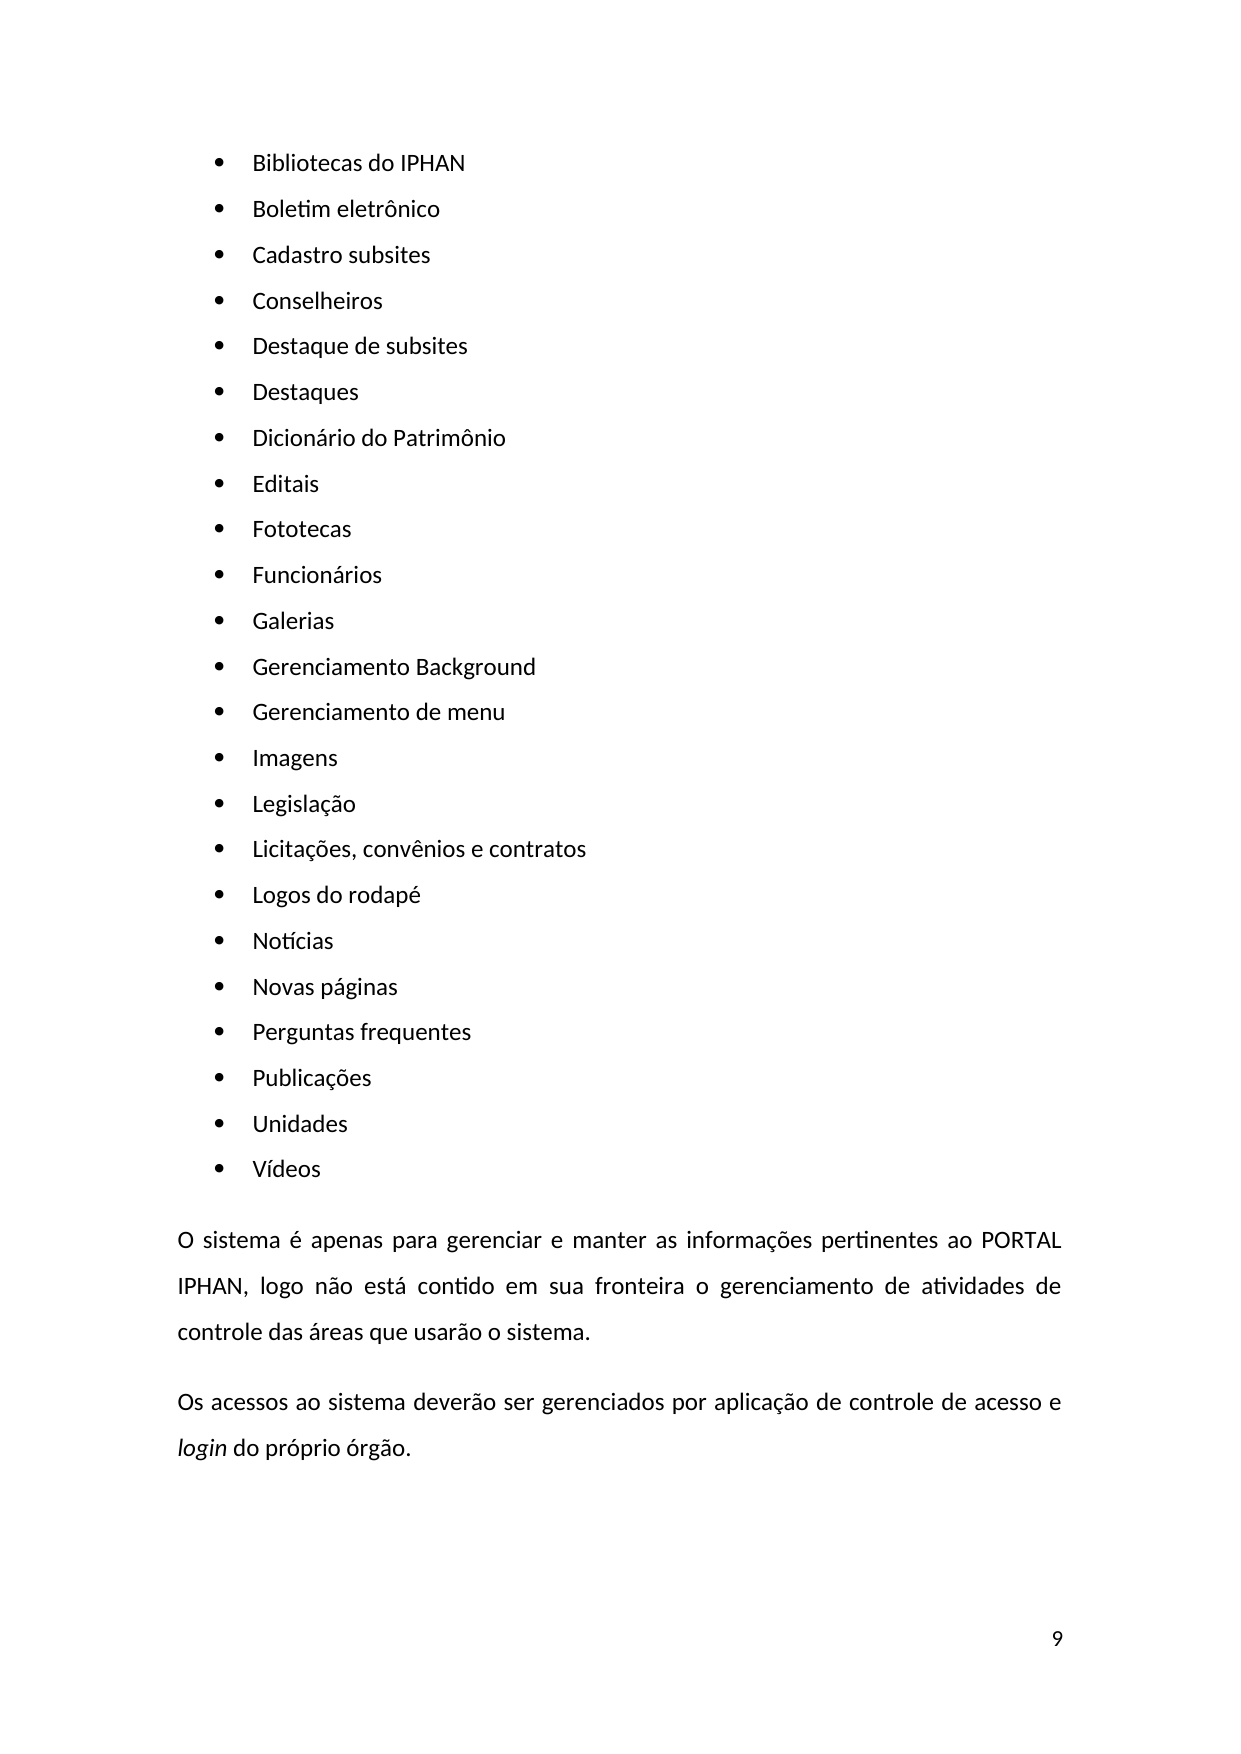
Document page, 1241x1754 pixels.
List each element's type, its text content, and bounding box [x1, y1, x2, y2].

list Destaque de subsites [215, 331, 1063, 361]
list Unidades [215, 1108, 1063, 1138]
list Vídeos [215, 1154, 1063, 1184]
list Notícias [215, 925, 1063, 956]
list Galerias [215, 605, 1063, 635]
list Imagens [215, 742, 1063, 773]
list Publicações [215, 1062, 1063, 1093]
list Novas páginas [215, 971, 1063, 1001]
text Os acessos ao sistema deverão ser gerenciados por aplicação de controle de acesso e login do próprio órgão. [177, 1387, 1063, 1463]
list Gerenciamento de menu [215, 696, 1063, 727]
list Cadastro subsites [215, 239, 1063, 269]
list Destaques [215, 376, 1063, 407]
list Licitações, convênios e contratos [215, 833, 1063, 864]
list Editais [215, 468, 1063, 498]
list Gerenciamento Background [215, 651, 1063, 681]
list Legislação [215, 788, 1063, 818]
list Boletim eletrônico [215, 193, 1063, 224]
text O sistema é apenas para gerenciar e manter as informações pertinentes ao PORTAL IPHAN, logo não está contido em sua fronteira o gerenciamento de atividades de controle das áreas que usarão o sistema. [177, 1224, 1063, 1346]
list Perguntas frequentes [215, 1016, 1063, 1047]
list Dicionário do Patrimônio [215, 422, 1063, 452]
list Conselheiros [215, 285, 1063, 315]
list Bibliotecas do IPHAN [215, 148, 1063, 178]
list Fototecas [215, 513, 1063, 544]
list Logos do rodapé [215, 879, 1063, 910]
list Funcionários [215, 559, 1063, 590]
